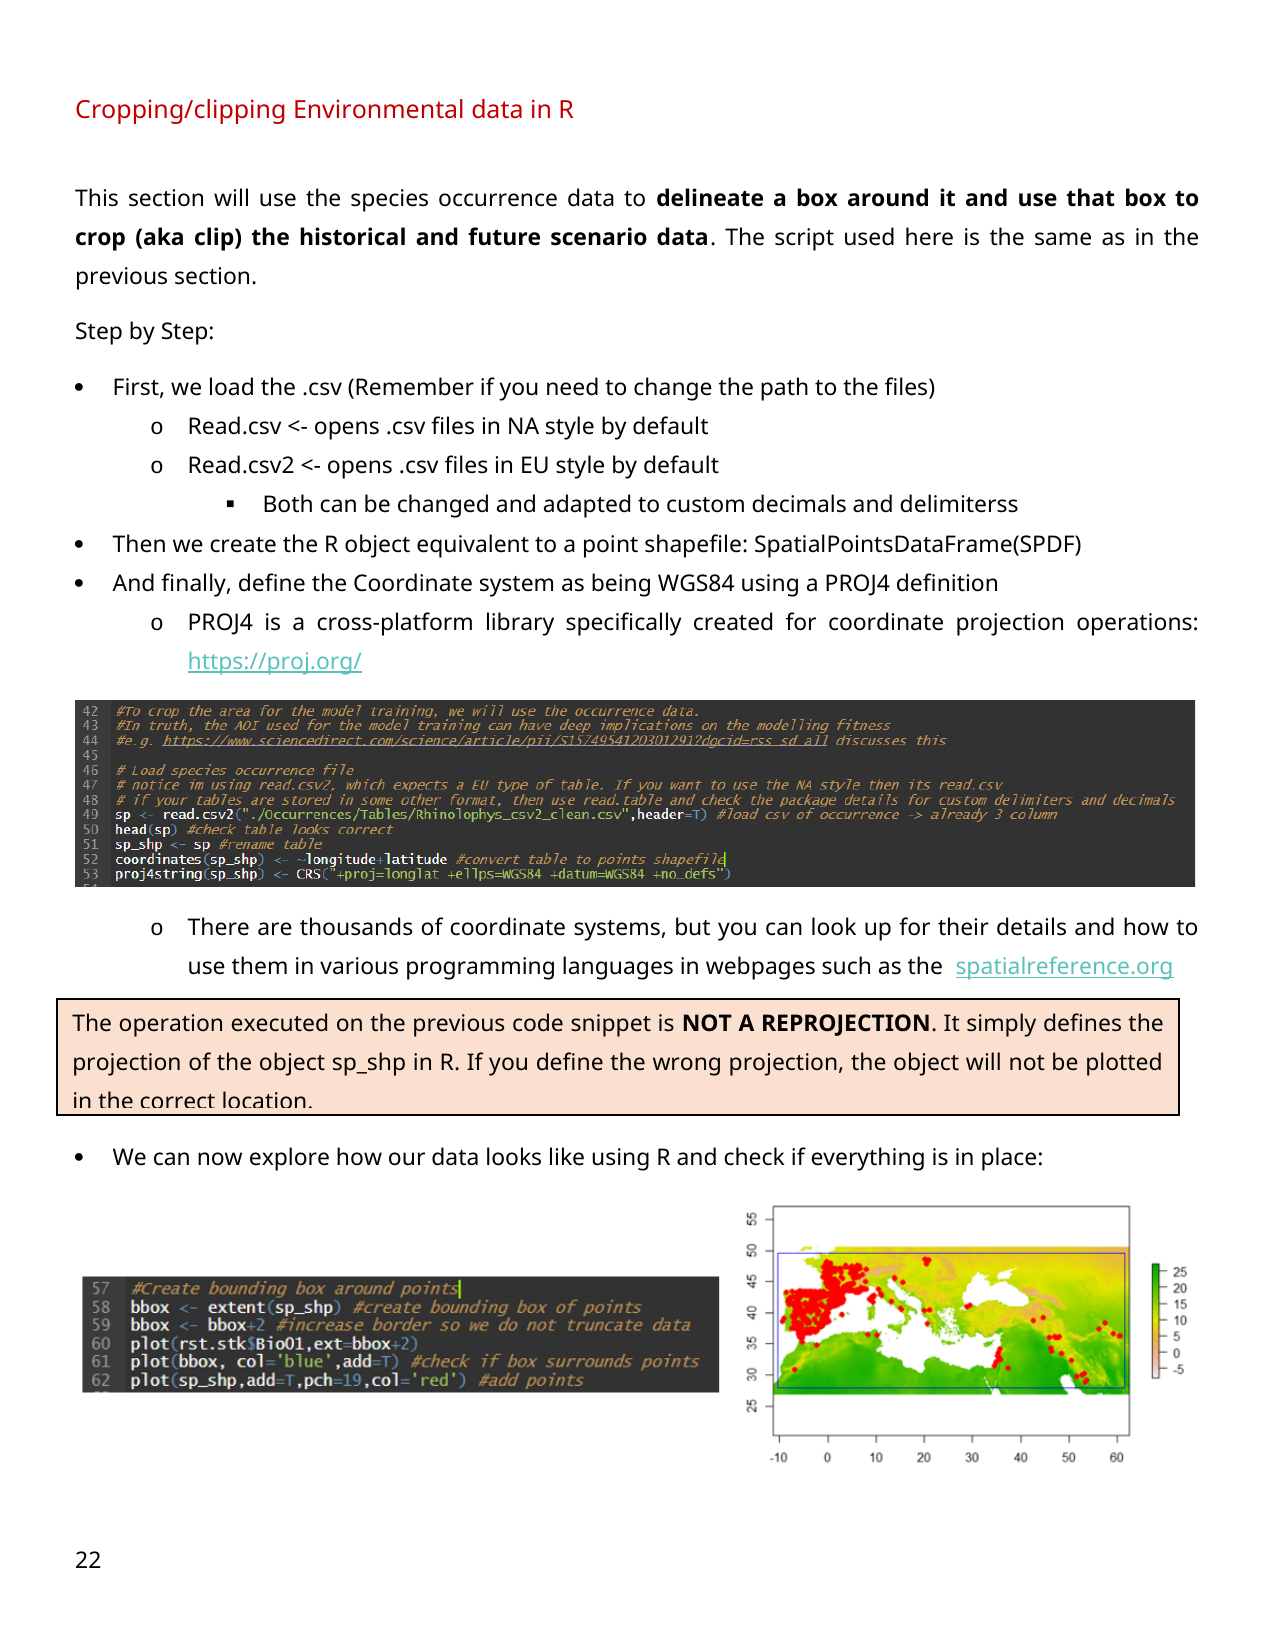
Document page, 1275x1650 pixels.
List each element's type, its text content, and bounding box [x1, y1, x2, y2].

list First, we load the .csv (Remember if you need to change the path to the files) [75, 371, 1200, 402]
picture [75, 700, 1196, 887]
list PROJ4 is a cross-platform library specifically created for coordinate projection operations: https://proj.org/ [150, 606, 1200, 676]
picture [75, 1196, 1200, 1472]
list Read.csv2 <- opens .csv files in EU style by default [150, 449, 1200, 481]
list Read.csv <- opens .csv files in NA style by default [150, 410, 1200, 441]
list And finally, define the Coordinate system as being WGS84 using a PROJ4 definition [75, 567, 1200, 598]
list There are thousands of coordinate systems, but you can look up for their details and how to use them in various programming languages in webpages such as the spatialreference.org [150, 911, 1200, 982]
list We can now explore how our data looks like using R and check if everything is in place: [75, 989, 1200, 1172]
subtitle Cropping/clipping Environmental data in R [75, 92, 1200, 126]
text Step by Step: [75, 315, 1200, 347]
list Both can be changed and adapted to custom decimals and delimiterss [225, 488, 1200, 520]
list Then we create the R object equivalent to a point shapefile: SpatialPointsDataFrame(SPDF) [75, 527, 1200, 559]
text This section will use the species occurrence data to delineate a box around it and use that box to crop (aka clip) the historical and future scenario data. The script used here is the same as in the previous section. [75, 181, 1200, 291]
